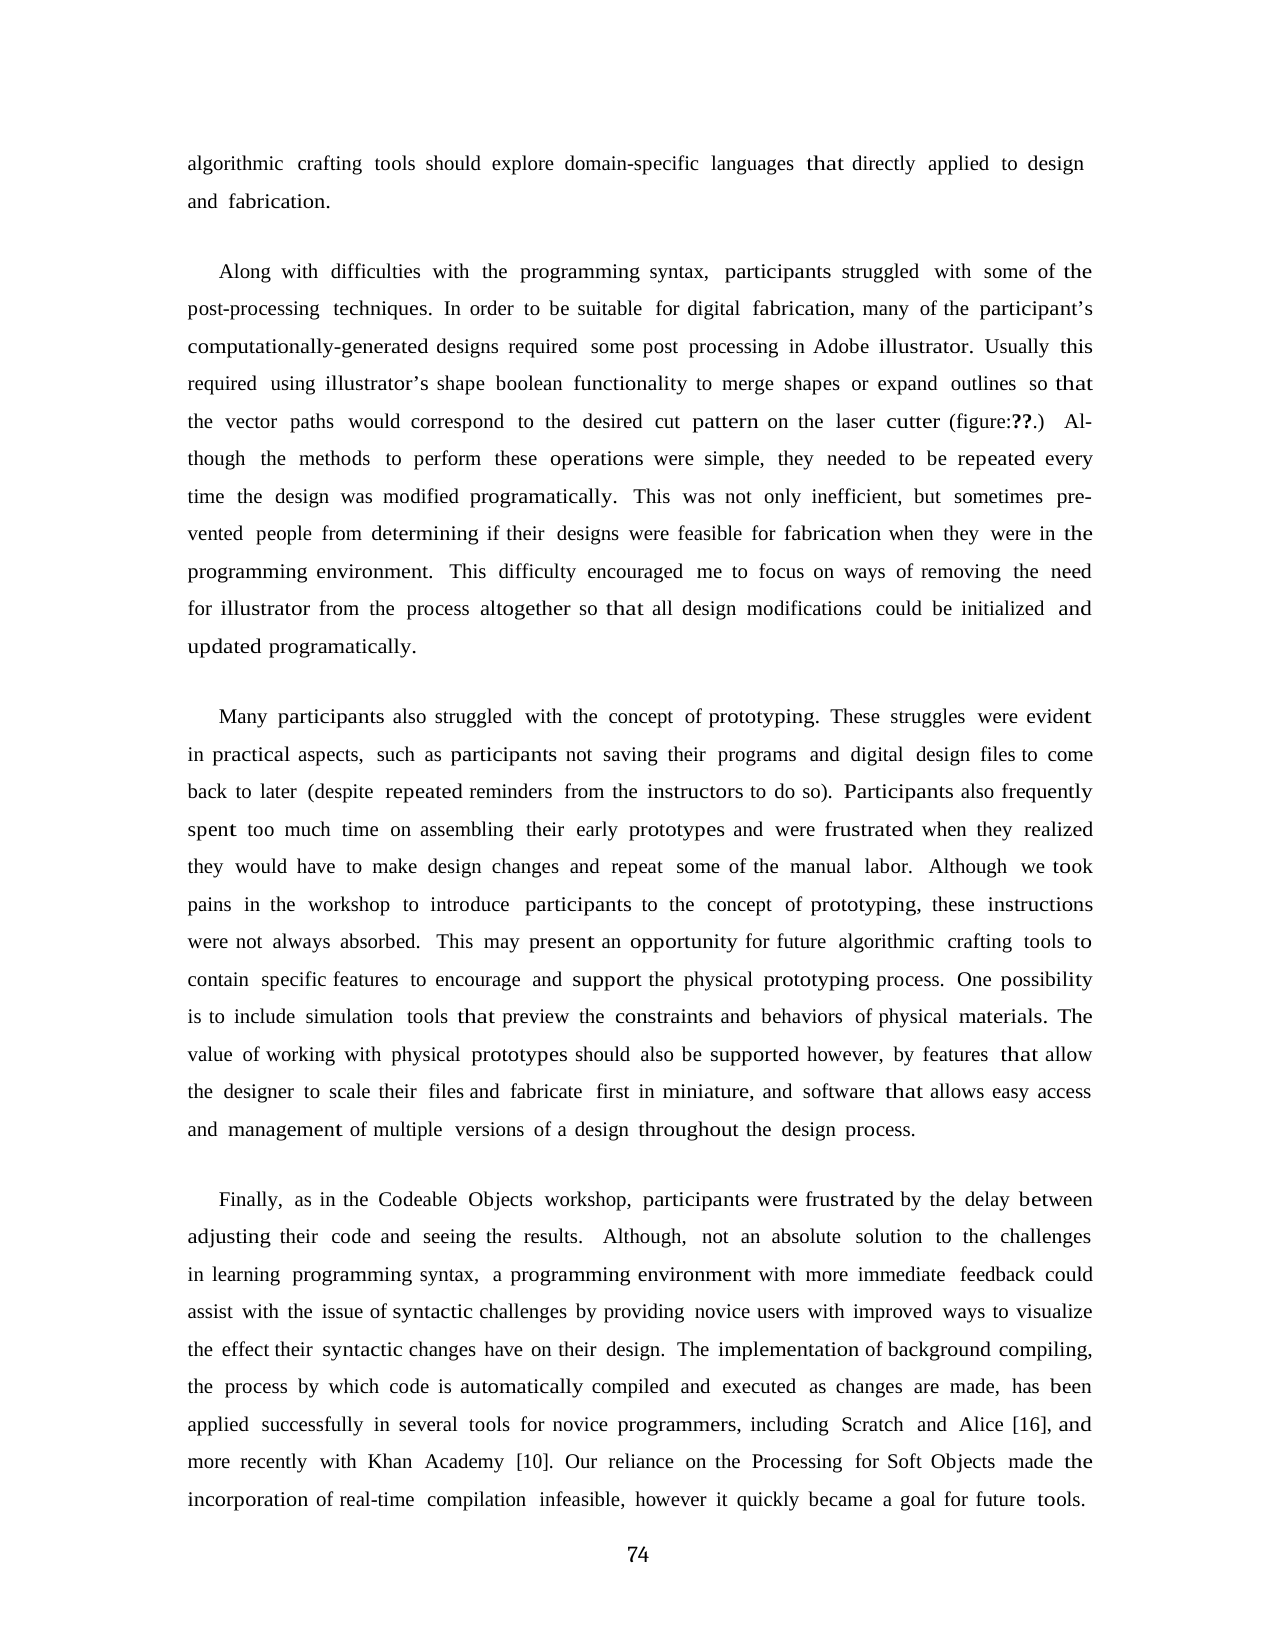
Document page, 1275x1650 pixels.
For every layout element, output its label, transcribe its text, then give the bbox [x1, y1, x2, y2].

text algorithmic crafting tools should explore domain-specific languages that directly applied to design and fabrication. [187, 151, 1093, 213]
text Many participants also struggled with the concept of prototyping. These struggles were evident in practical aspects, such as participants not saving their programs and digital design files to come back to later (despite repeated reminders from the instructors to do so). Participants also frequently spent too much time on assembling their early prototypes and were frustrated when they realized they would have to make design changes and repeat some of the manual labor. Although we took pains in the workshop to introduce participants to the concept of prototyping, these instructions were not always absorbed. This may present an opportunity for future algorithmic crafting tools to contain specific features to encourage and support the physical prototyping process. One possibility is to include simulation tools that preview the constraints and behaviors of physical materials. The value of working with physical prototypes should also be supported however, by features that allow the designer to scale their files and fabricate first in miniature, and software that allows easy access and management of multiple versions of a design throughout the design process. [187, 704, 1093, 1141]
text Finally, as in the Codeable Objects workshop, participants were frustrated by the delay between adjusting their code and seeing the results. Although, not an absolute solution to the challenges in learning programming syntax, a programming environment with more immediate feedback could assist with the issue of syntactic challenges by providing novice users with improved ways to visualize the effect their syntactic changes have on their design. The implementation of background compiling, the process by which code is automatically compiled and executed as changes are made, has been applied successfully in several tools for novice programmers, including Scratch and Alice [16], and more recently with Khan Academy [10]. Our reliance on the Processing for Soft Objects made the incorporation of real-time compilation infeasible, however it quickly became a goal for future tools. [187, 1187, 1093, 1511]
text Along with difficulties with the programming syntax, participants struggled with some of the post-processing techniques. In order to be suitable for digital fabrication, many of the participant’s computationally-generated designs required some post processing in Adobe illustrator. Usually this required using illustrator’s shape boolean functionality to merge shapes or expand outlines so that the vector paths would correspond to the desired cut pattern on the laser cutter (figure:??.) Al- though the methods to perform these operations were simple, they needed to be repeated every time the design was modified programatically. This was not only inefficient, but sometimes pre- vented people from determining if their designs were feasible for fabrication when they were in the programming environment. This difficulty encouraged me to focus on ways of removing the need for illustrator from the process altogether so that all design modifications could be initialized and updated programatically. [187, 259, 1093, 658]
